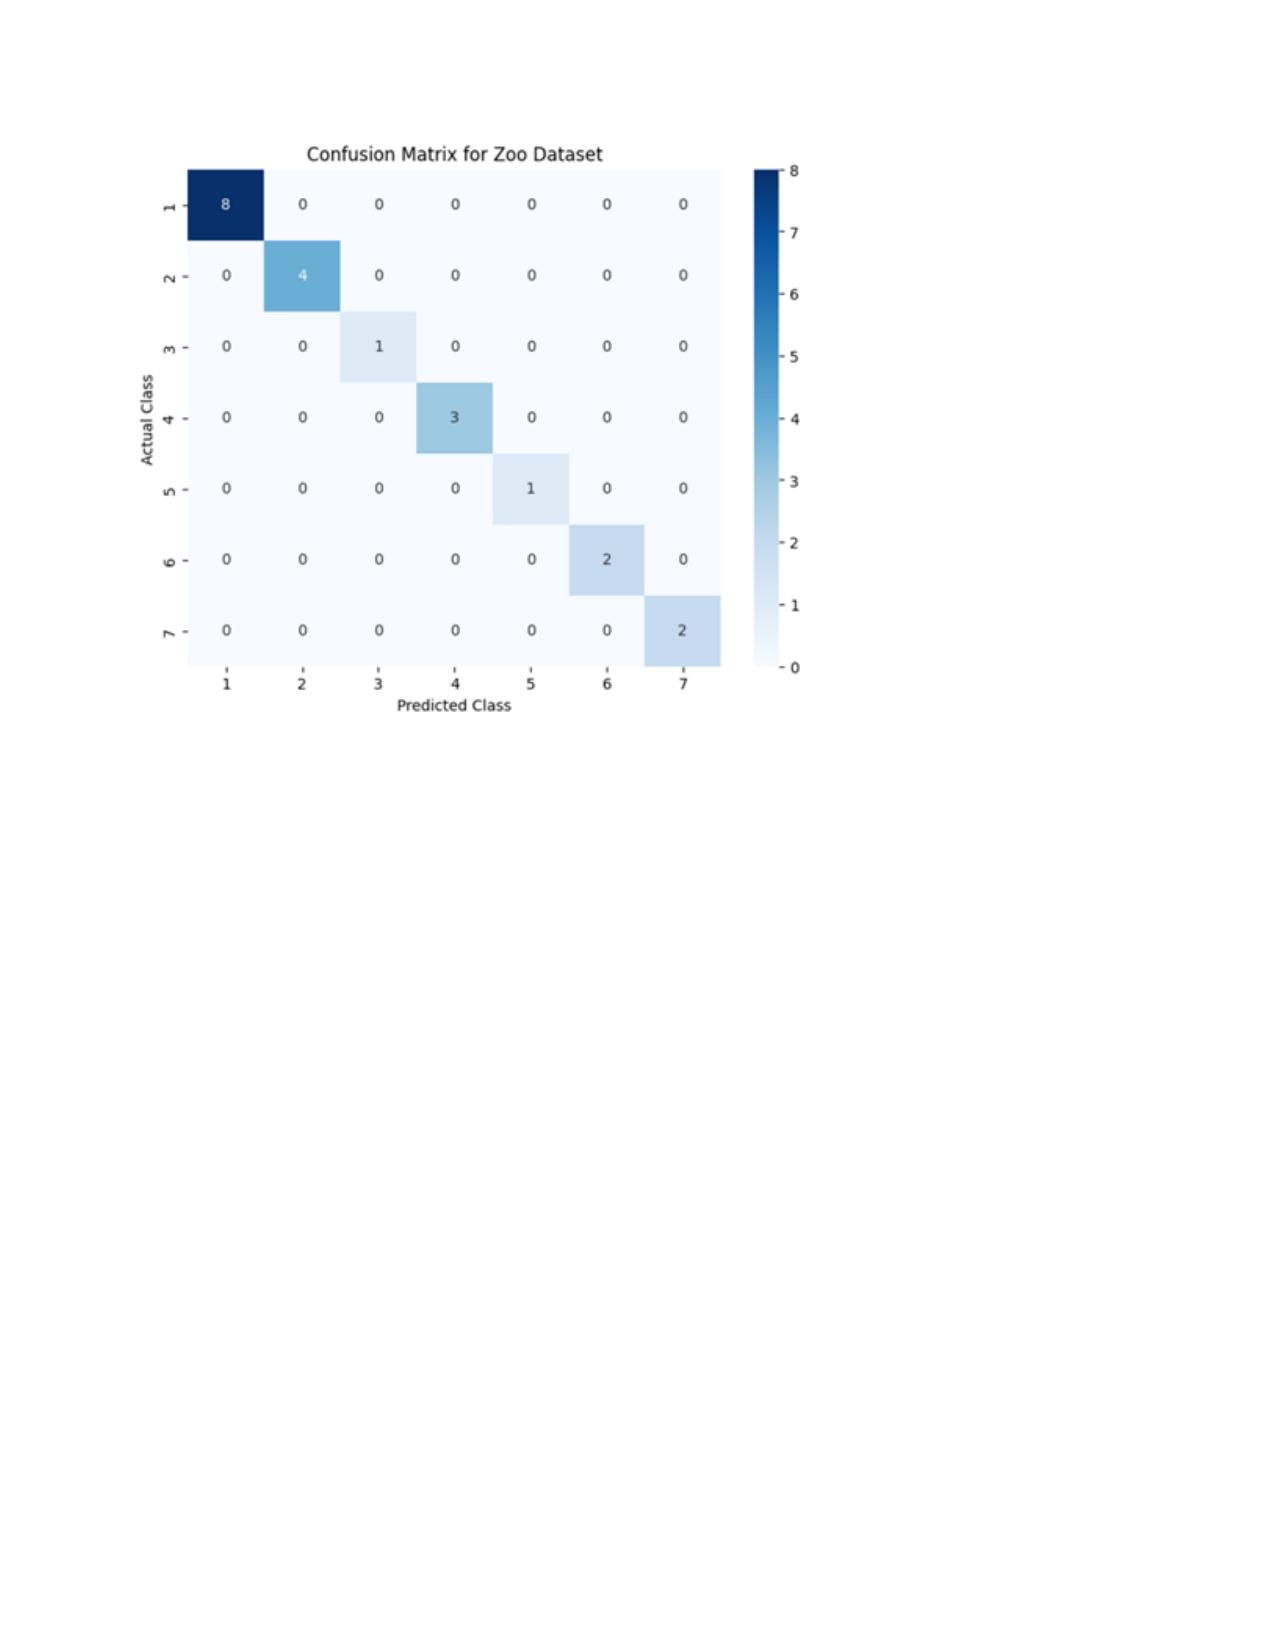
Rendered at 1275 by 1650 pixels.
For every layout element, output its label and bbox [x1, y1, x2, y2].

picture [122, 139, 908, 737]
